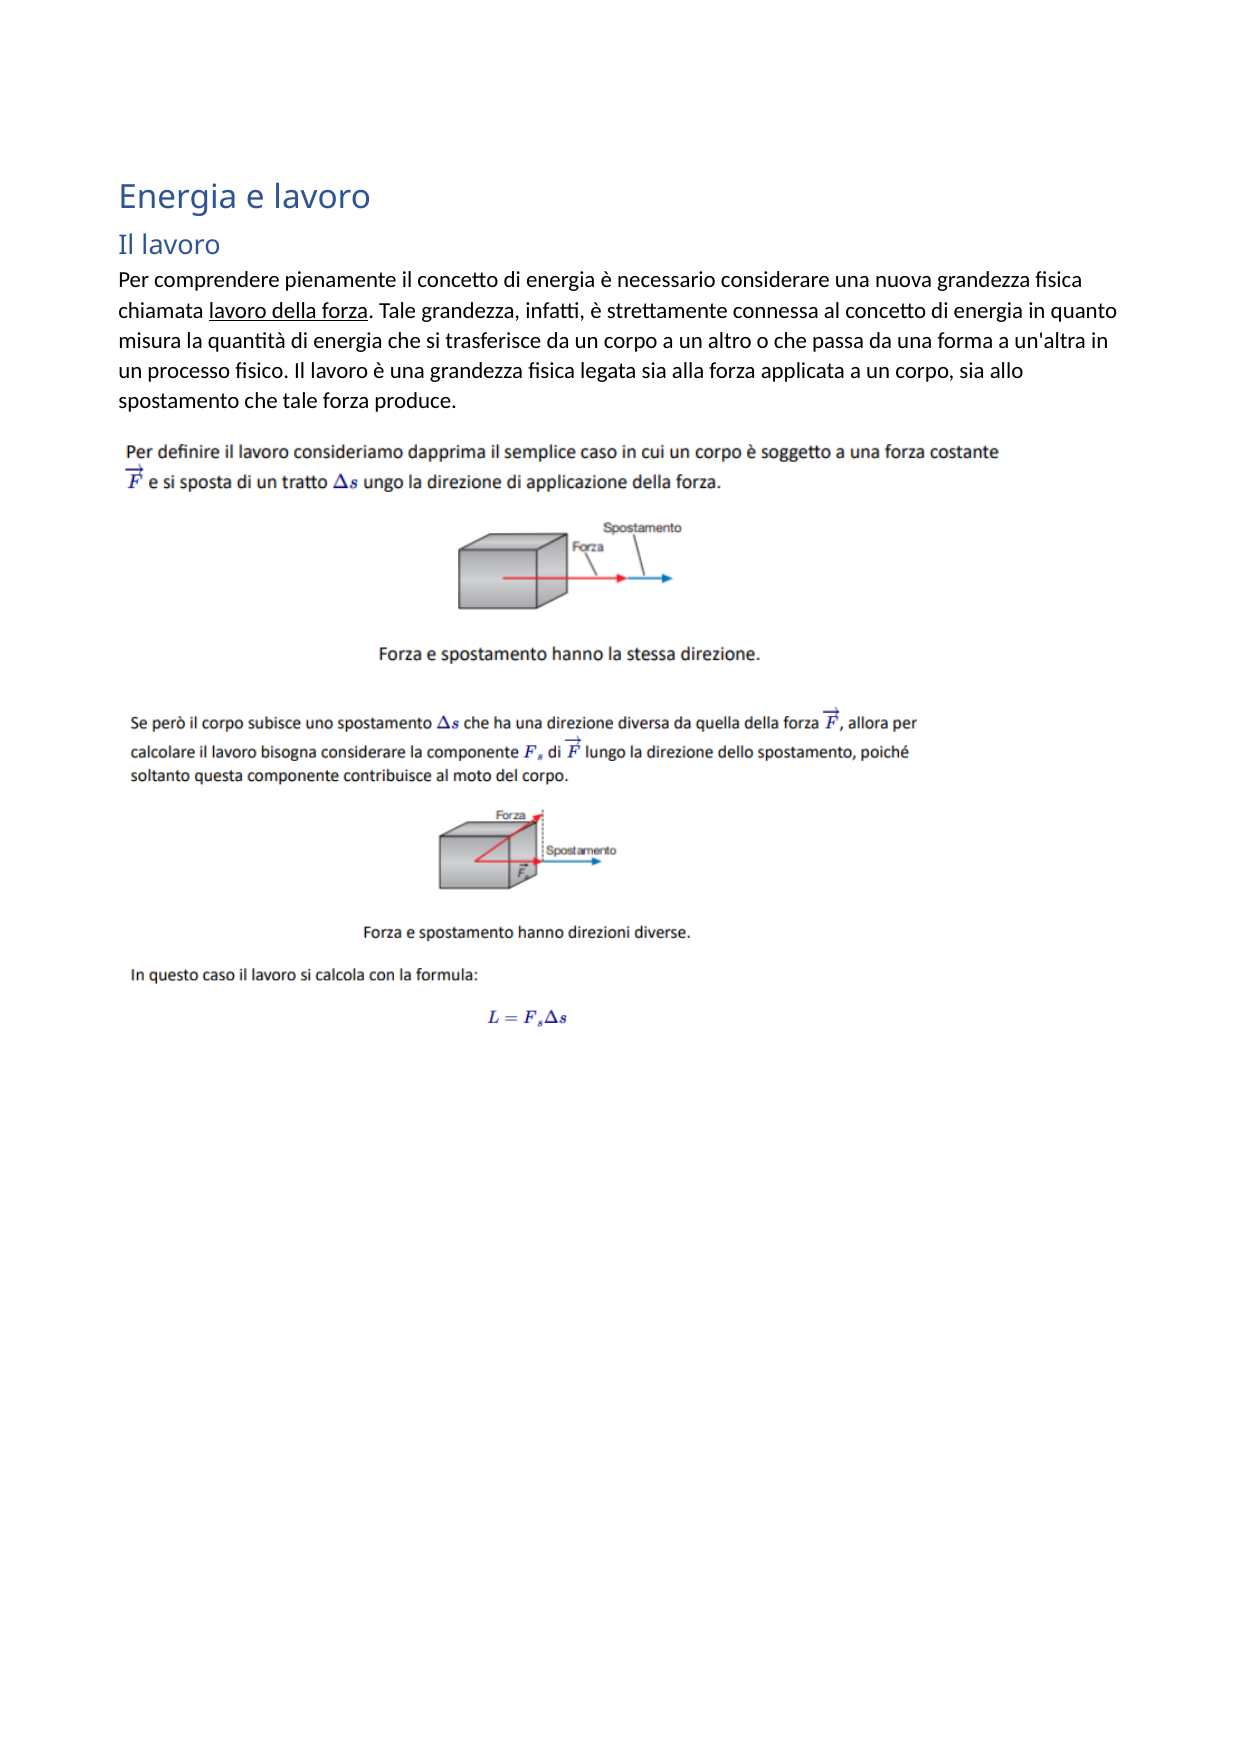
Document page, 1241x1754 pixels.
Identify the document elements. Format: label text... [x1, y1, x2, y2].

subtitle Energia e lavoro [118, 173, 1122, 218]
subtitle Il lavoro [118, 226, 1122, 263]
text Per comprendere pienamente il concetto di energia è necessario considerare una nuova grandezza fisica chiamata lavoro della forza. Tale grandezza, infatti, è strettamente connessa al concetto di energia in quanto misura la quantità di energia che si trasferisce da un corpo a un altro o che passa da una forma a un'altra in un processo fisico. Il lavoro è una grandezza fisica legata sia alla forza applicata a un corpo, sia allo spostamento che tale forza produce. [118, 266, 1122, 414]
picture [118, 433, 1015, 679]
picture [118, 697, 936, 1042]
